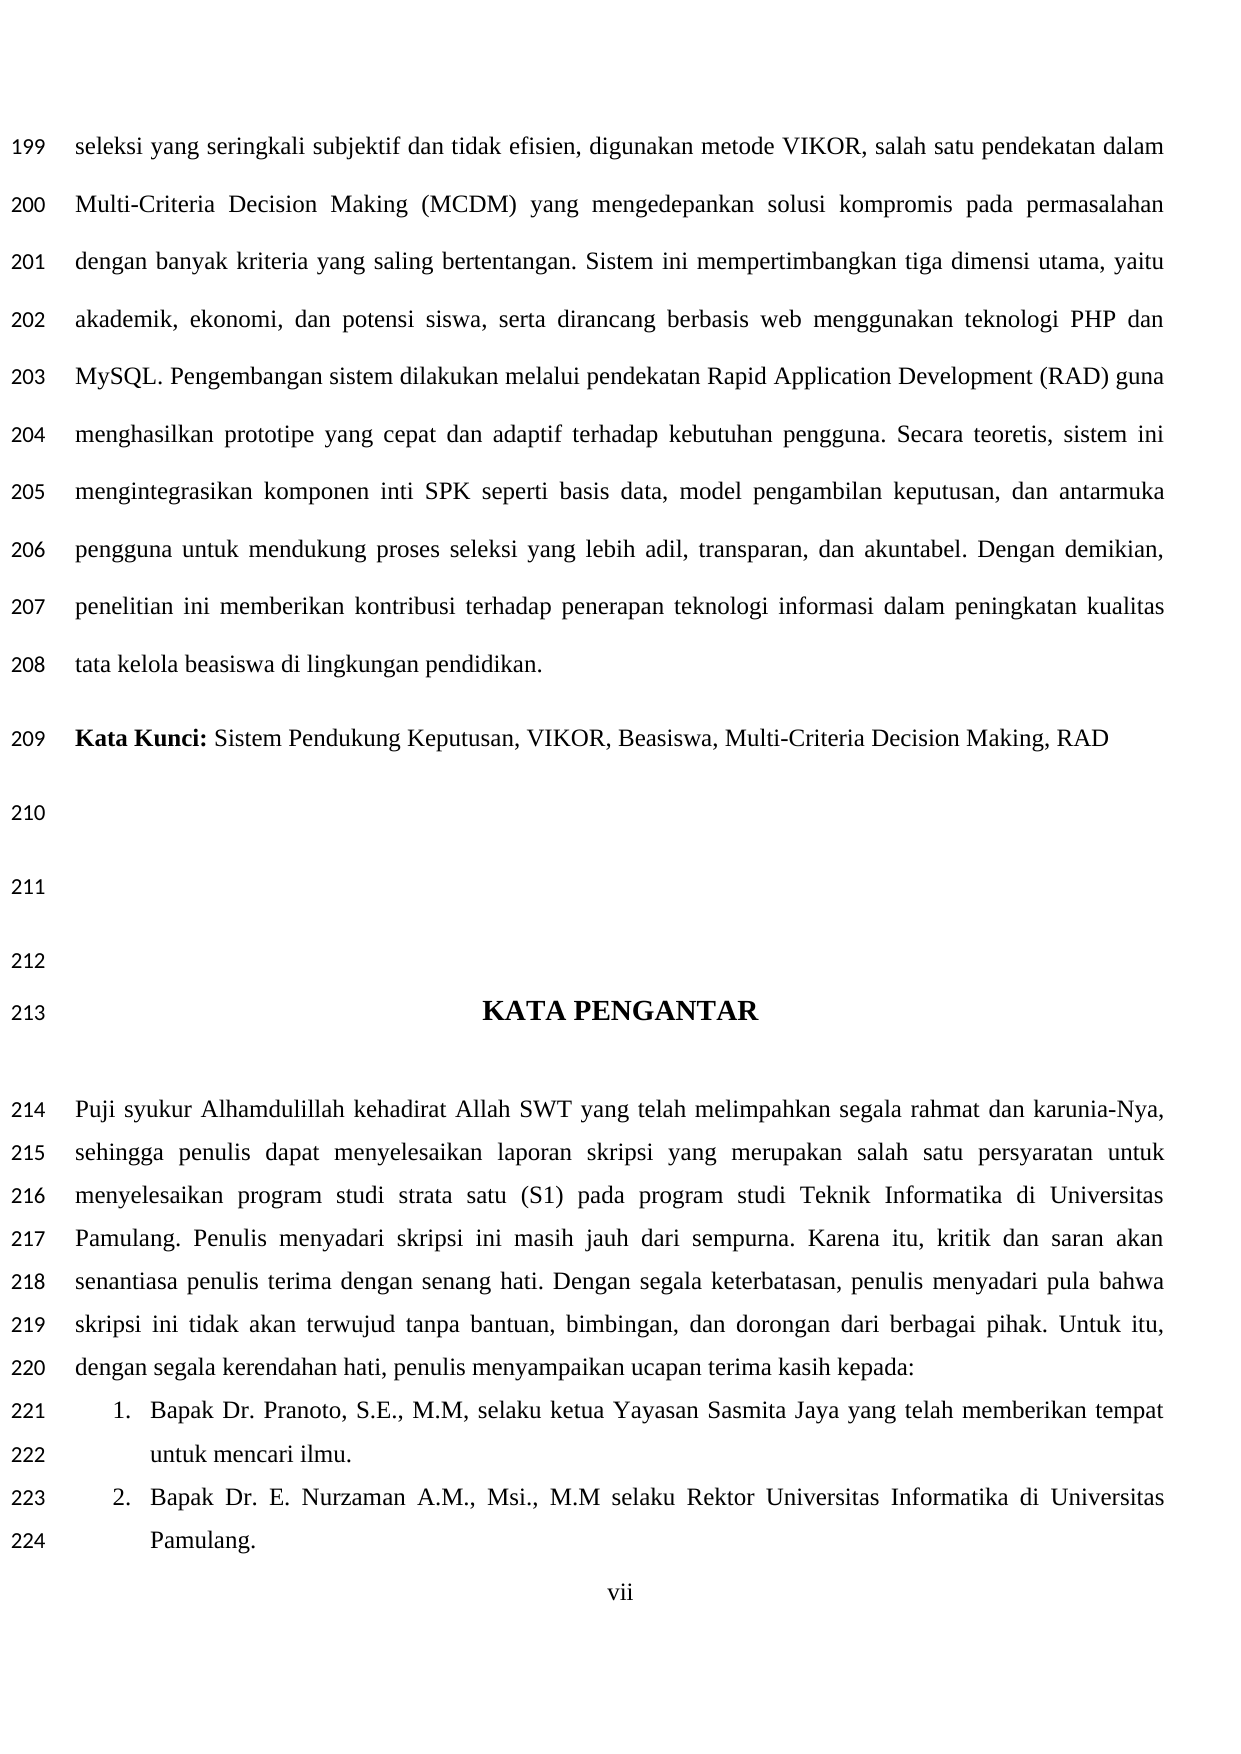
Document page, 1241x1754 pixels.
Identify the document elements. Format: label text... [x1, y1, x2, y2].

list Bapak Dr. Pranoto, S.E., M.M, selaku ketua Yayasan Sasmita Jaya yang telah memberikan tempat untuk mencari ilmu. [112, 1396, 1165, 1467]
subtitle KATA PENGANTAR [75, 993, 1165, 1027]
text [75, 131, 1165, 677]
list Bapak Dr. E. Nurzaman A.M., Msi., M.M selaku Rektor Universitas Informatika di Universitas Pamulang. [112, 1482, 1165, 1554]
text Kata Kunci: Sistem Pendukung Keputusan, VIKOR, Beasiswa, Multi-Criteria Decision Making, RAD [75, 723, 1165, 752]
text Puji syukur Alhamdulillah kehadirat Allah SWT yang telah melimpahkan segala rahmat dan karunia-Nya, sehingga penulis dapat menyelesaikan laporan skripsi yang merupakan salah satu persyaratan untuk menyelesaikan program studi strata satu (S1) pada program studi Teknik Informatika di Universitas Pamulang. Penulis menyadari skripsi ini masih jauh dari sempurna. Karena itu, kritik dan saran akan senantiasa penulis terima dengan senang hati. Dengan segala keterbatasan, penulis menyadari pula bahwa skripsi ini tidak akan terwujud tanpa bantuan, bimbingan, dan dorongan dari berbagai pihak. Untuk itu, dengan segala kerendahan hati, penulis menyampaikan ucapan terima kasih kepada: [75, 1094, 1165, 1381]
